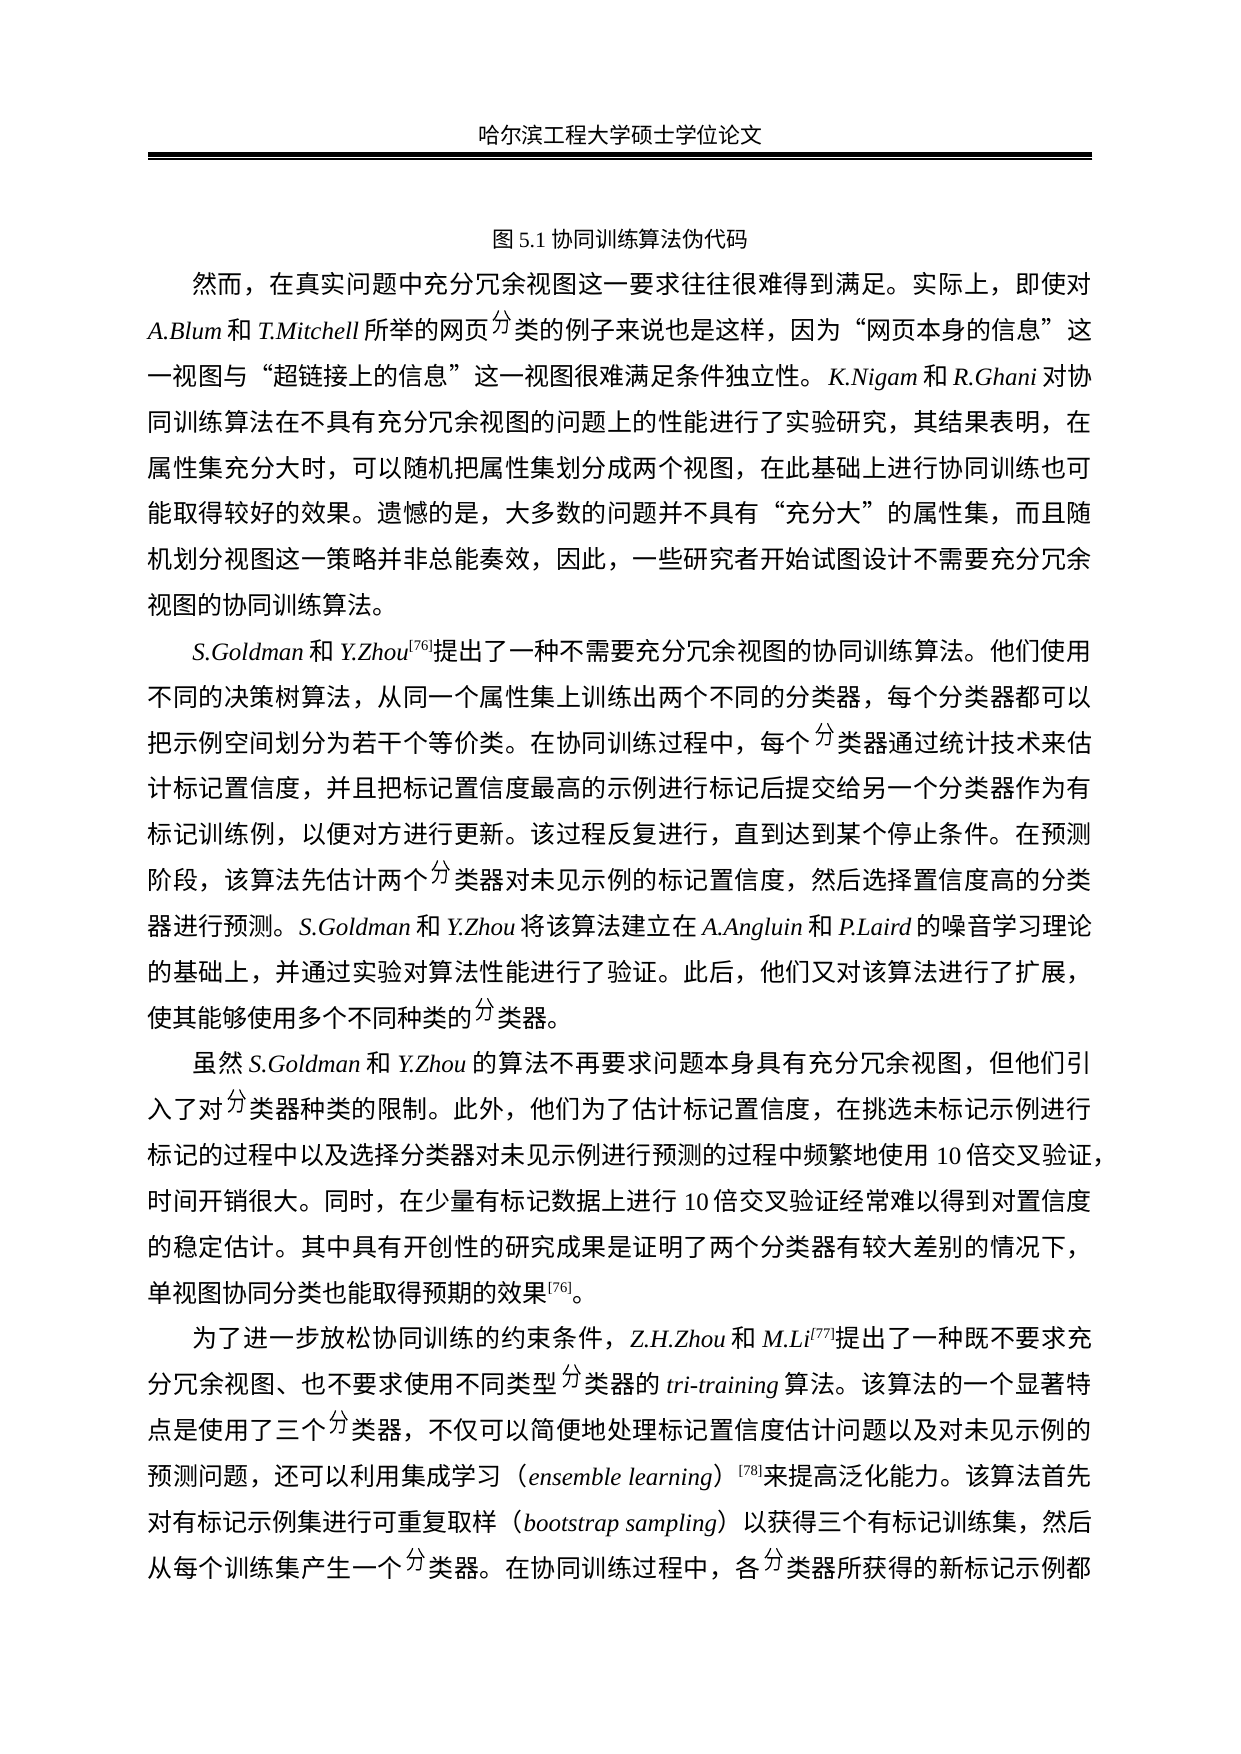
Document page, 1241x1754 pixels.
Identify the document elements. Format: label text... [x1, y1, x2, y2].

text 然而，在真实问题中充分冗余视图这一要求往往很难得到满足。实际上，即使对A.Blum和T.Mitchell所举的网页类的例子来说也是这样，因为“网页本身的信息”这一视图与“超链接上的信息”这一视图很难满足条件独立性。K.Nigam和R.Ghani对协同训练算法在不具有充分冗余视图的问题上的性能进行了实验研究，其结果表明，在属性集充分大时，可以随机把属性集划分成两个视图，在此基础上进行协同训练也可能取得较好的效果。遗憾的是，大多数的问题并不具有“充分大”的属性集，而且随机划分视图这一策略并非总能奏效，因此，一些研究者开始试图设计不需要充分冗余视图的协同训练算法。 [148, 257, 1092, 624]
text S.Goldman和Y.Zhou[76]提出了一种不需要充分冗余视图的协同训练算法。他们使用不同的决策树算法，从同一个属性集上训练出两个不同的分类器，每个分类器都可以把示例空间划分为若干个等价类。在协同训练过程中，每个类器通过统计技术来估计标记置信度，并且把标记置信度最高的示例进行标记后提交给另一个分类器作为有标记训练例，以便对方进行更新。该过程反复进行，直到达到某个停止条件。在预测阶段，该算法先估计两个类器对未见示例的标记置信度，然后选择置信度高的分类器进行预测。S.Goldman和Y.Zhou将该算法建立在A.Angluin和P.Laird的噪音学习理论的基础上，并通过实验对算法性能进行了验证。此后，他们又对该算法进行了扩展，使其能够使用多个不同种类的类器。 [148, 624, 1092, 1036]
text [148, 1311, 1092, 1586]
text 图5.1 协同训练算法伪代码 [148, 211, 1092, 257]
text 虽然S.Goldman和Y.Zhou的算法不再要求问题本身具有充分冗余视图，但他们引入了对类器种类的限制。此外，他们为了估计标记置信度，在挑选未标记示例进行标记的过程中以及选择分类器对未见示例进行预测的过程中频繁地使用10倍交叉验证，时间开销很大。同时，在少量有标记数据上进行10倍交叉验证经常难以得到对置信度的稳定估计。其中具有开创性的研究成果是证明了两个分类器有较大差别的情况下，单视图协同分类也能取得预期的效果[76]。 [148, 1036, 1092, 1311]
